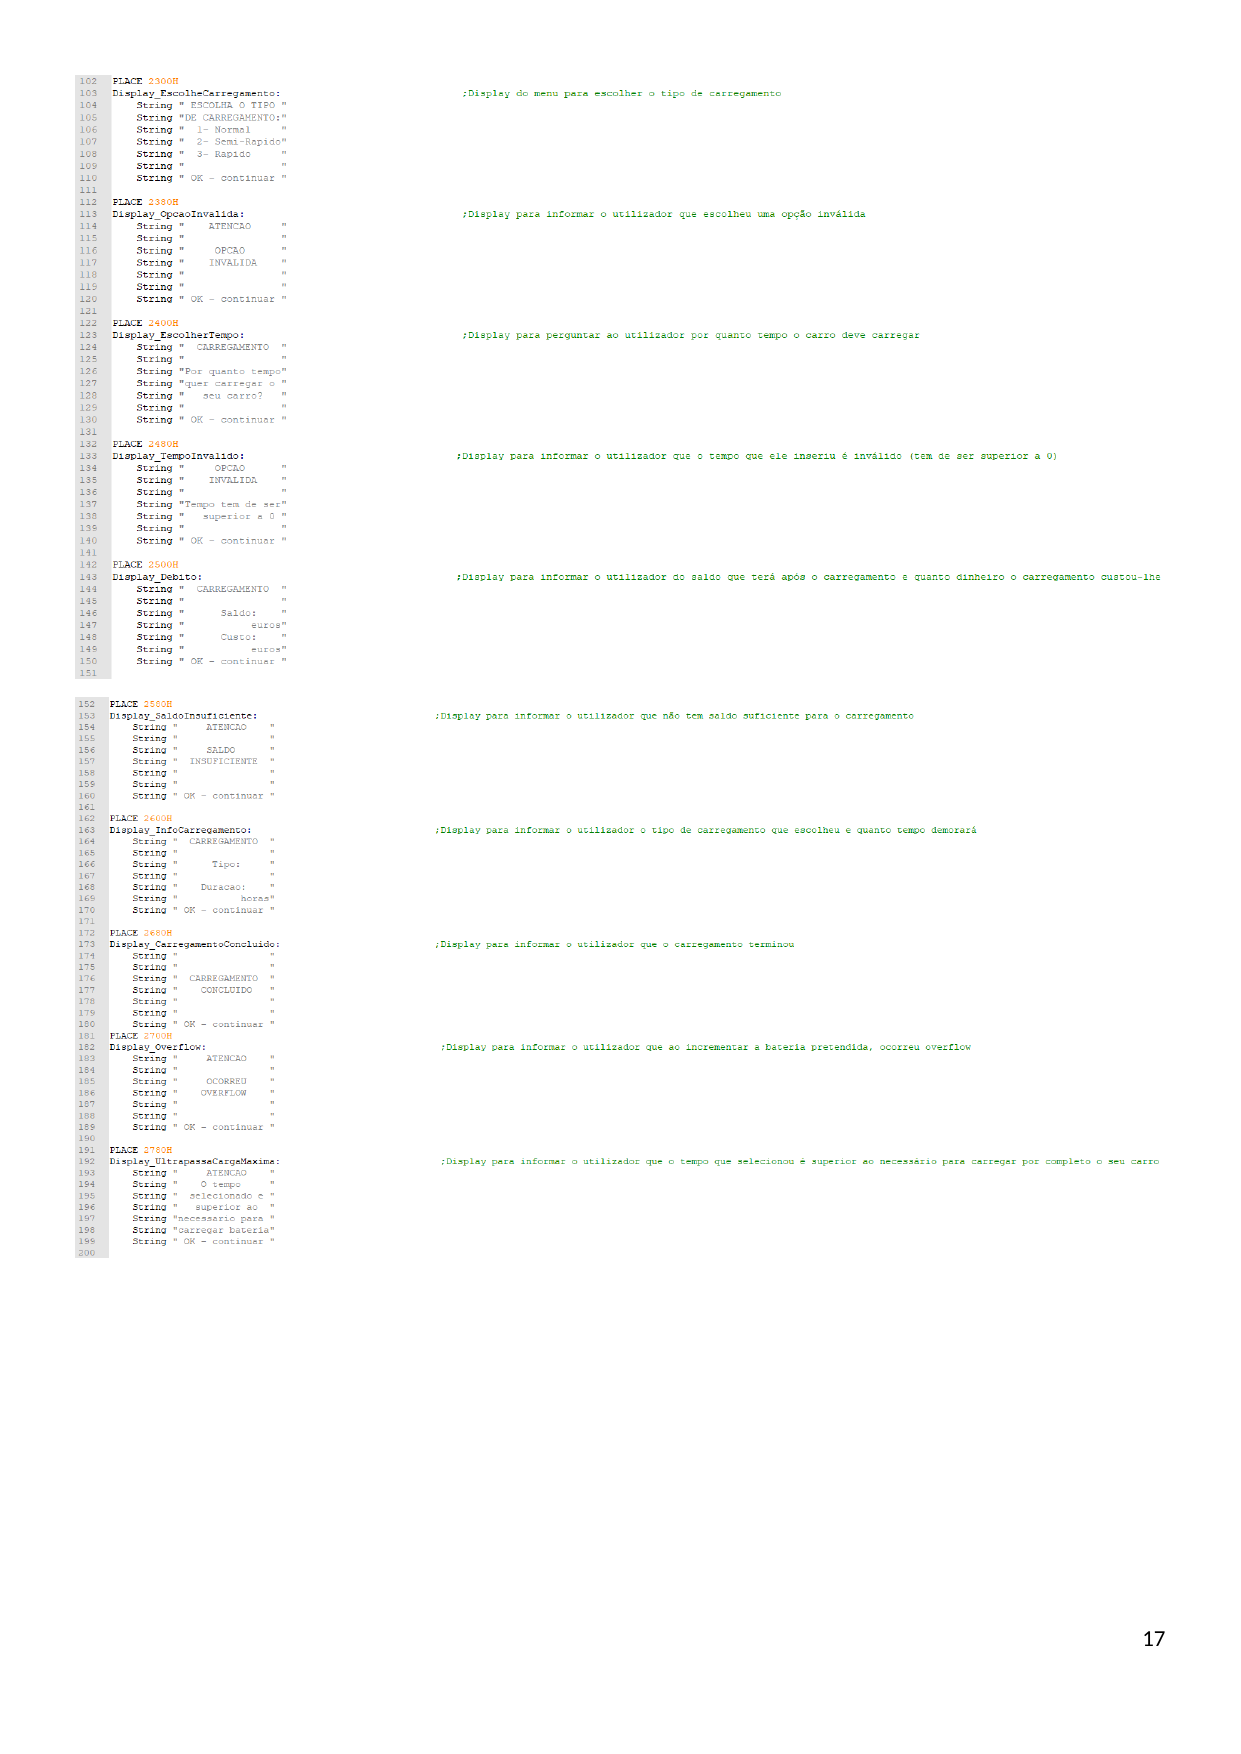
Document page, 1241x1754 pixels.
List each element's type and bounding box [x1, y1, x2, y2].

picture [75, 75, 1166, 679]
picture [75, 697, 1166, 1258]
